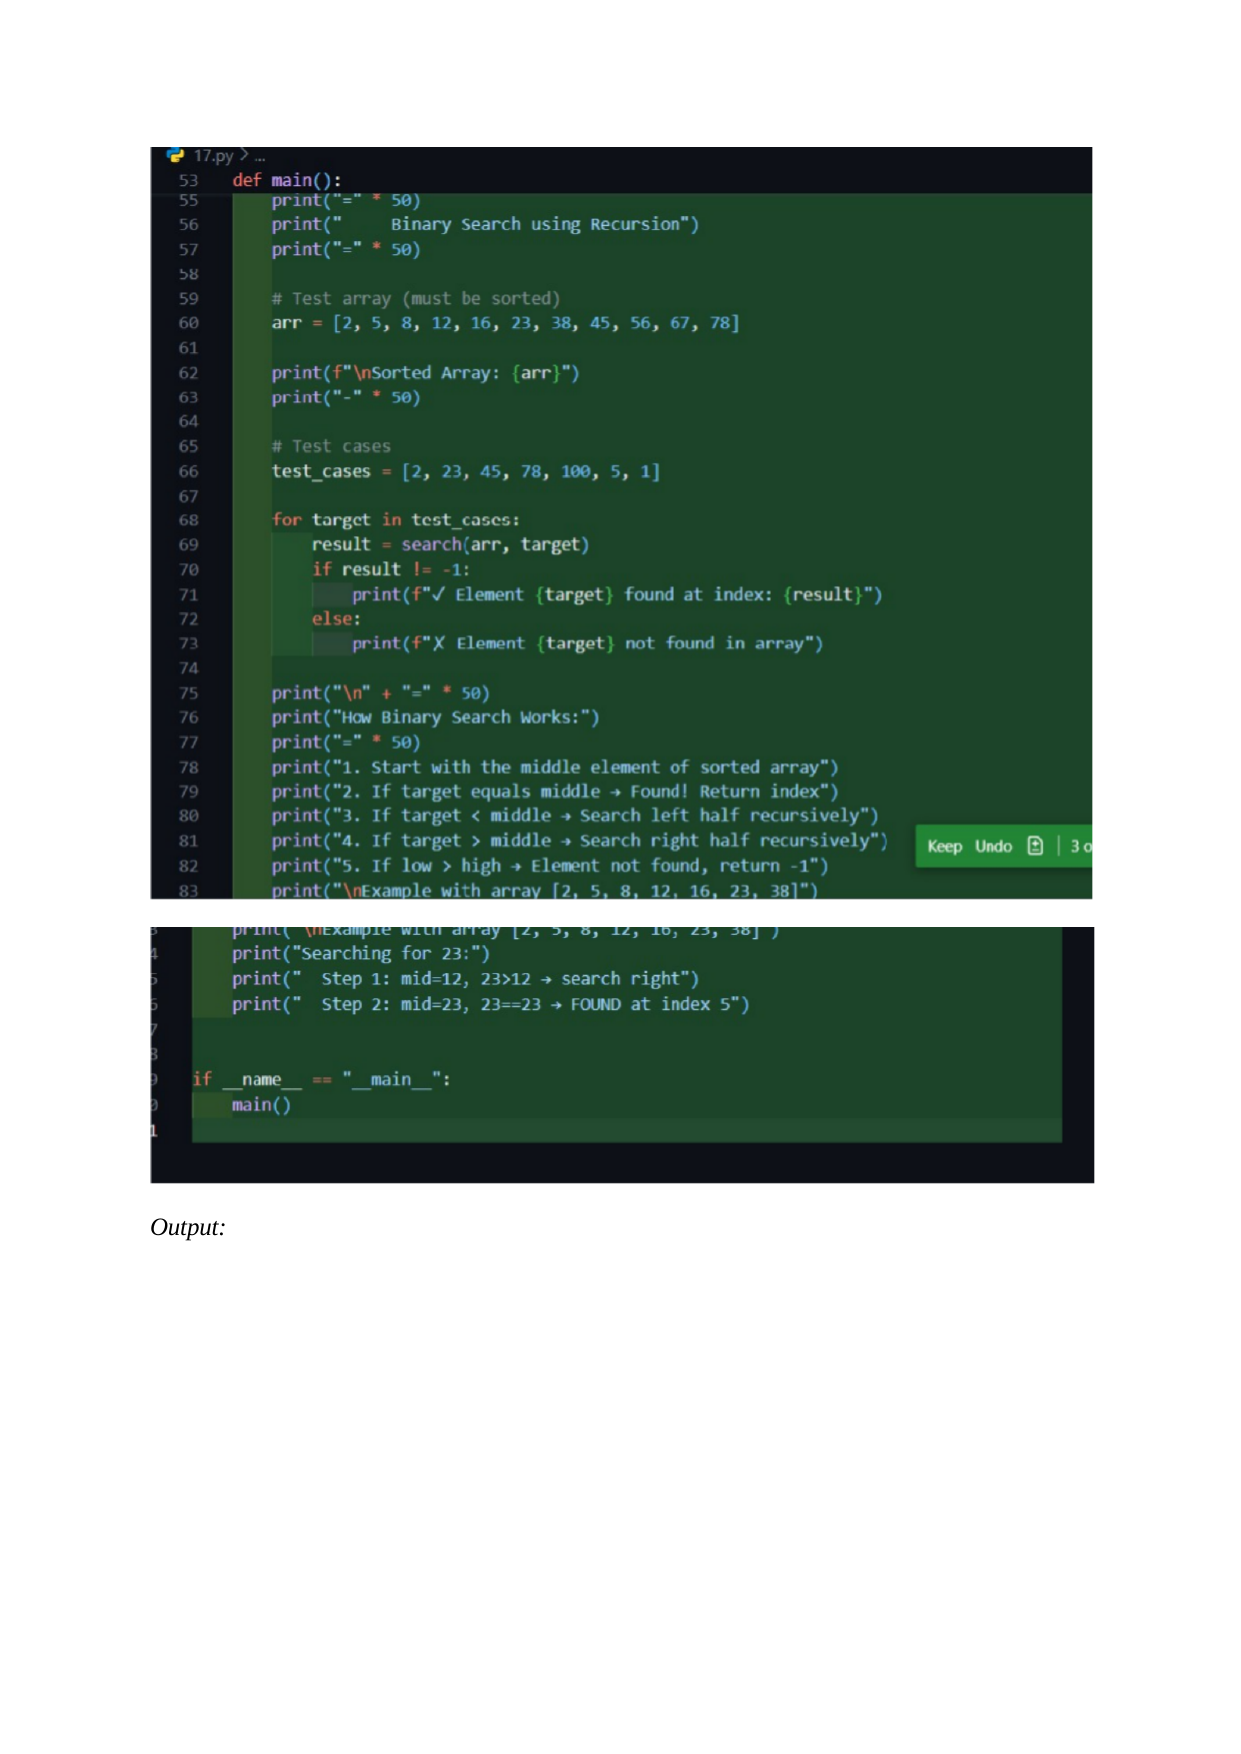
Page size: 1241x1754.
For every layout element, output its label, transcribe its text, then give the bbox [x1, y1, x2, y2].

picture [150, 927, 1095, 1184]
text Output: [150, 1212, 1137, 1241]
picture [150, 147, 1093, 900]
